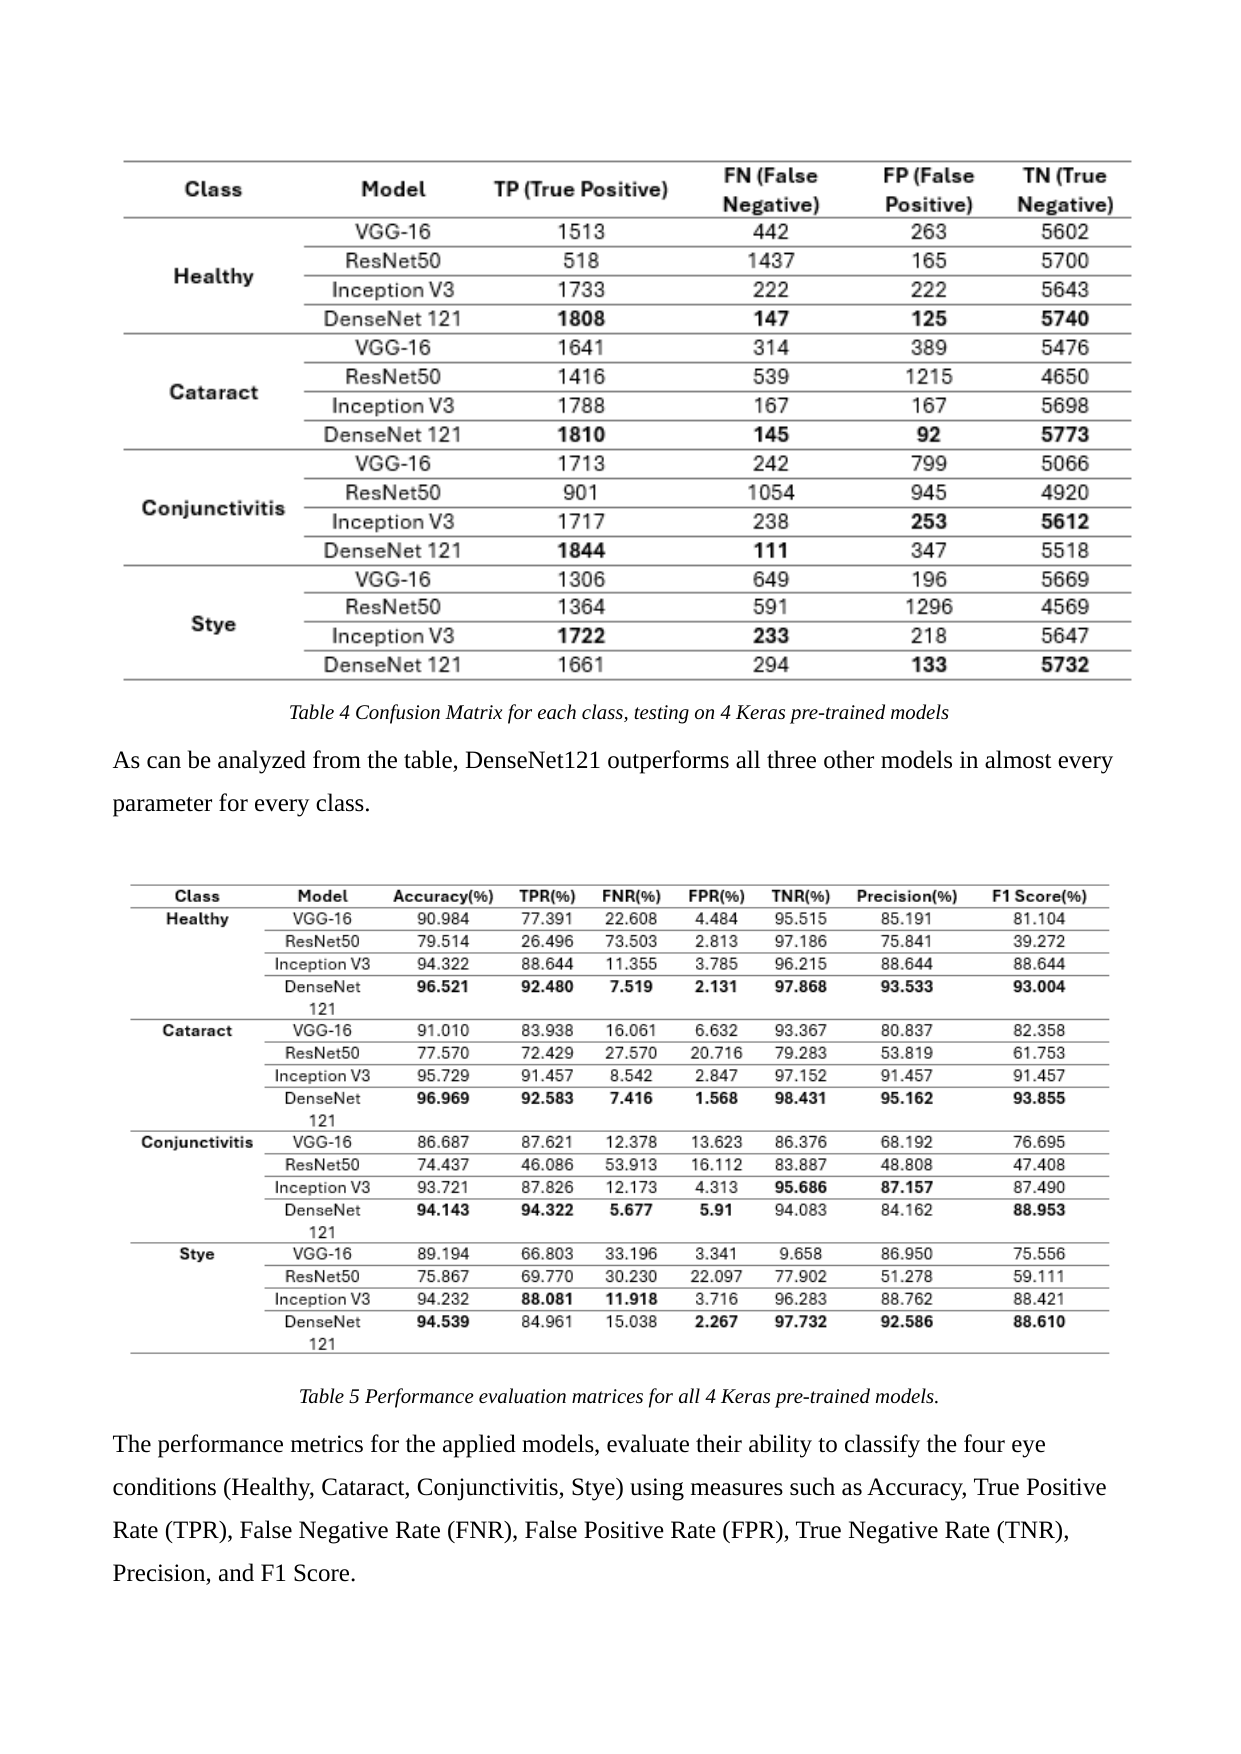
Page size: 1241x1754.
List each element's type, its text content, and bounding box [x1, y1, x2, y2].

text The performance metrics for the applied models, evaluate their ability to classify the four eye conditions (Healthy, Cataract, Conjunctivitis, Stye) using measures such as Accuracy, True Positive Rate (TPR), False Negative Rate (FNR), False Positive Rate (FPR), True Negative Rate (TNR), Precision, and F1 Score. [112, 1429, 1128, 1587]
text Table 4 Confusion Matrix for each class, testing on 4 Keras pre-trained models [112, 700, 1128, 724]
text As can be analyzed from the table, DenseNet121 outperforms all three other models in almost every parameter for every class. [112, 745, 1128, 817]
picture [112, 150, 1142, 686]
picture [112, 874, 1128, 1370]
text Table 5 Performance evaluation matrices for all 4 Keras pre-trained models. [112, 1384, 1128, 1408]
